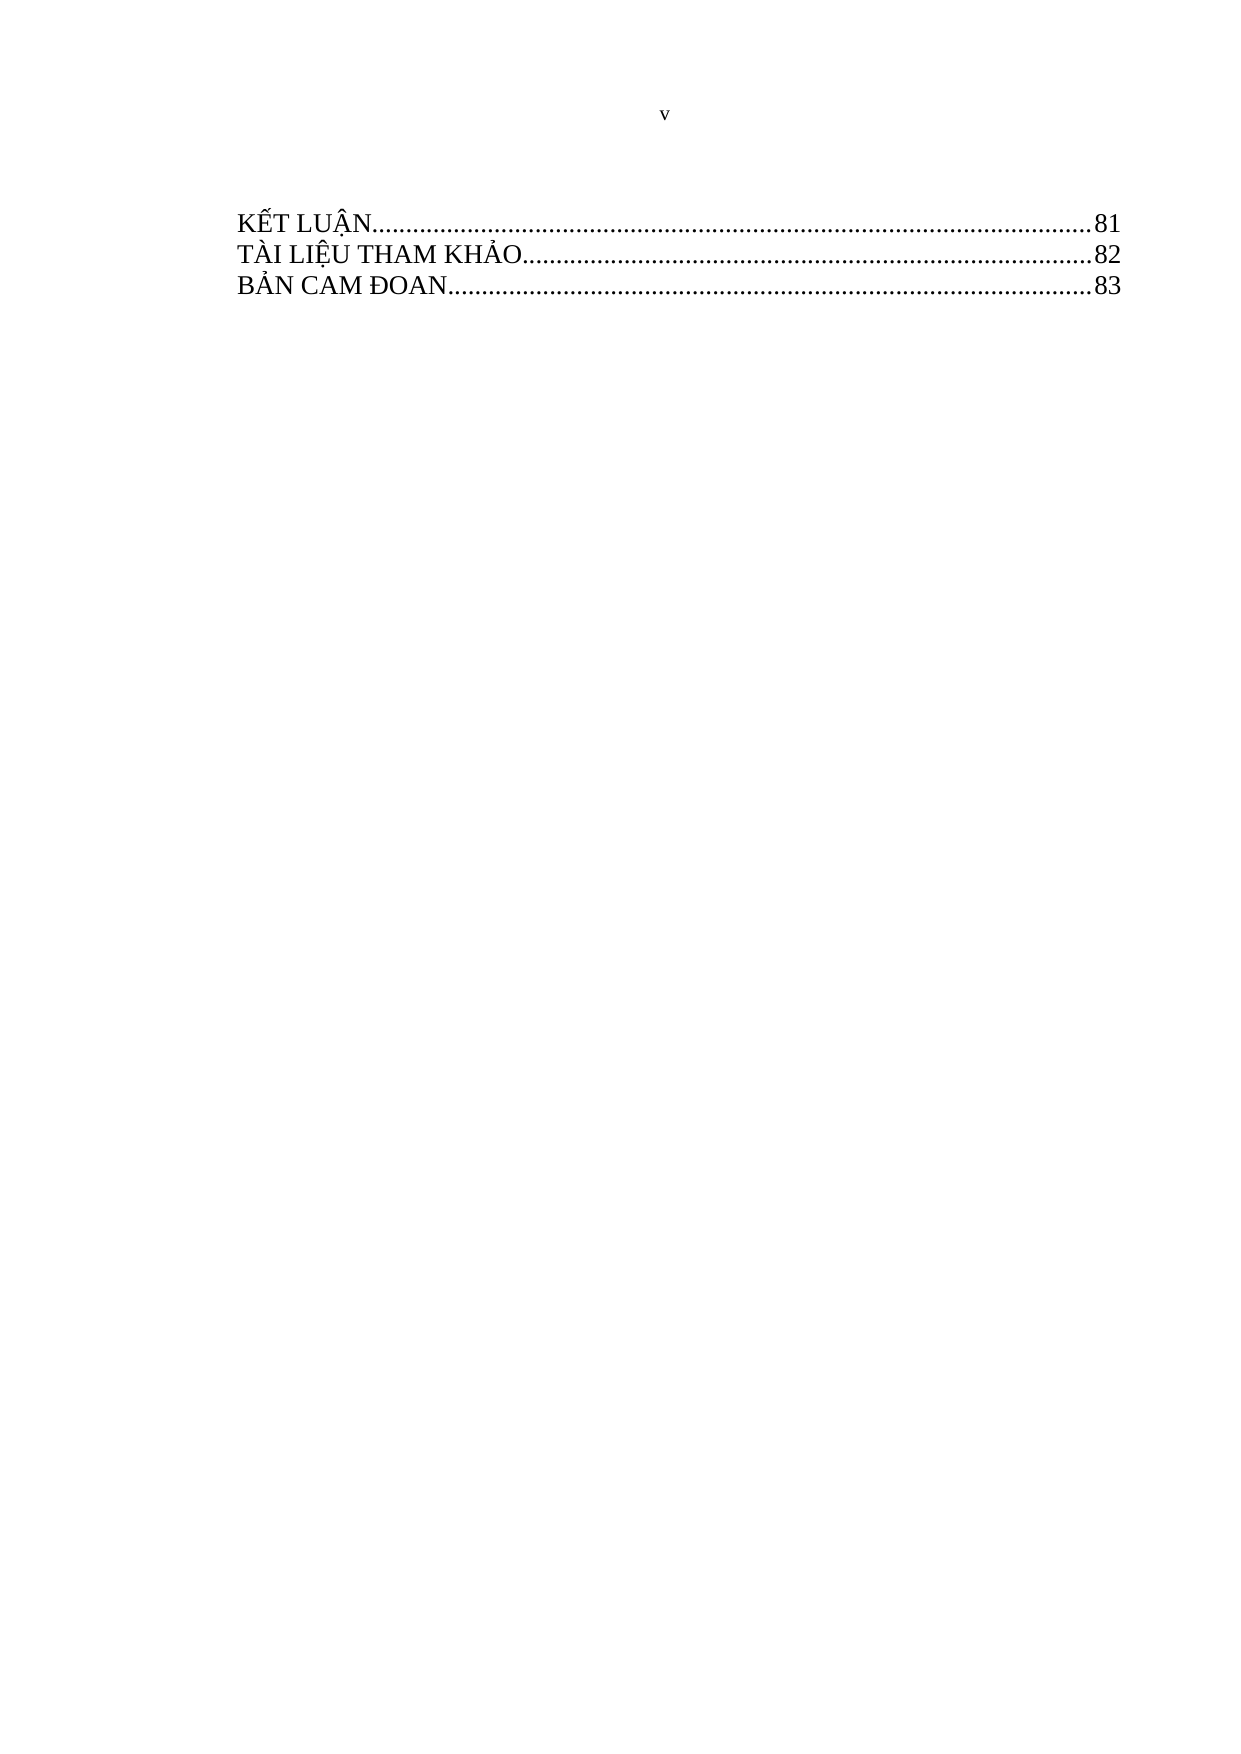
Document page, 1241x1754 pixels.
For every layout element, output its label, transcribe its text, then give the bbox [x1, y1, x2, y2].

text BẢN CAM ĐOAN 83 [237, 269, 1122, 300]
text KẾT LUẬN 81 [237, 207, 1122, 238]
text TÀI LIỆU THAM KHẢO 82 [237, 238, 1122, 269]
